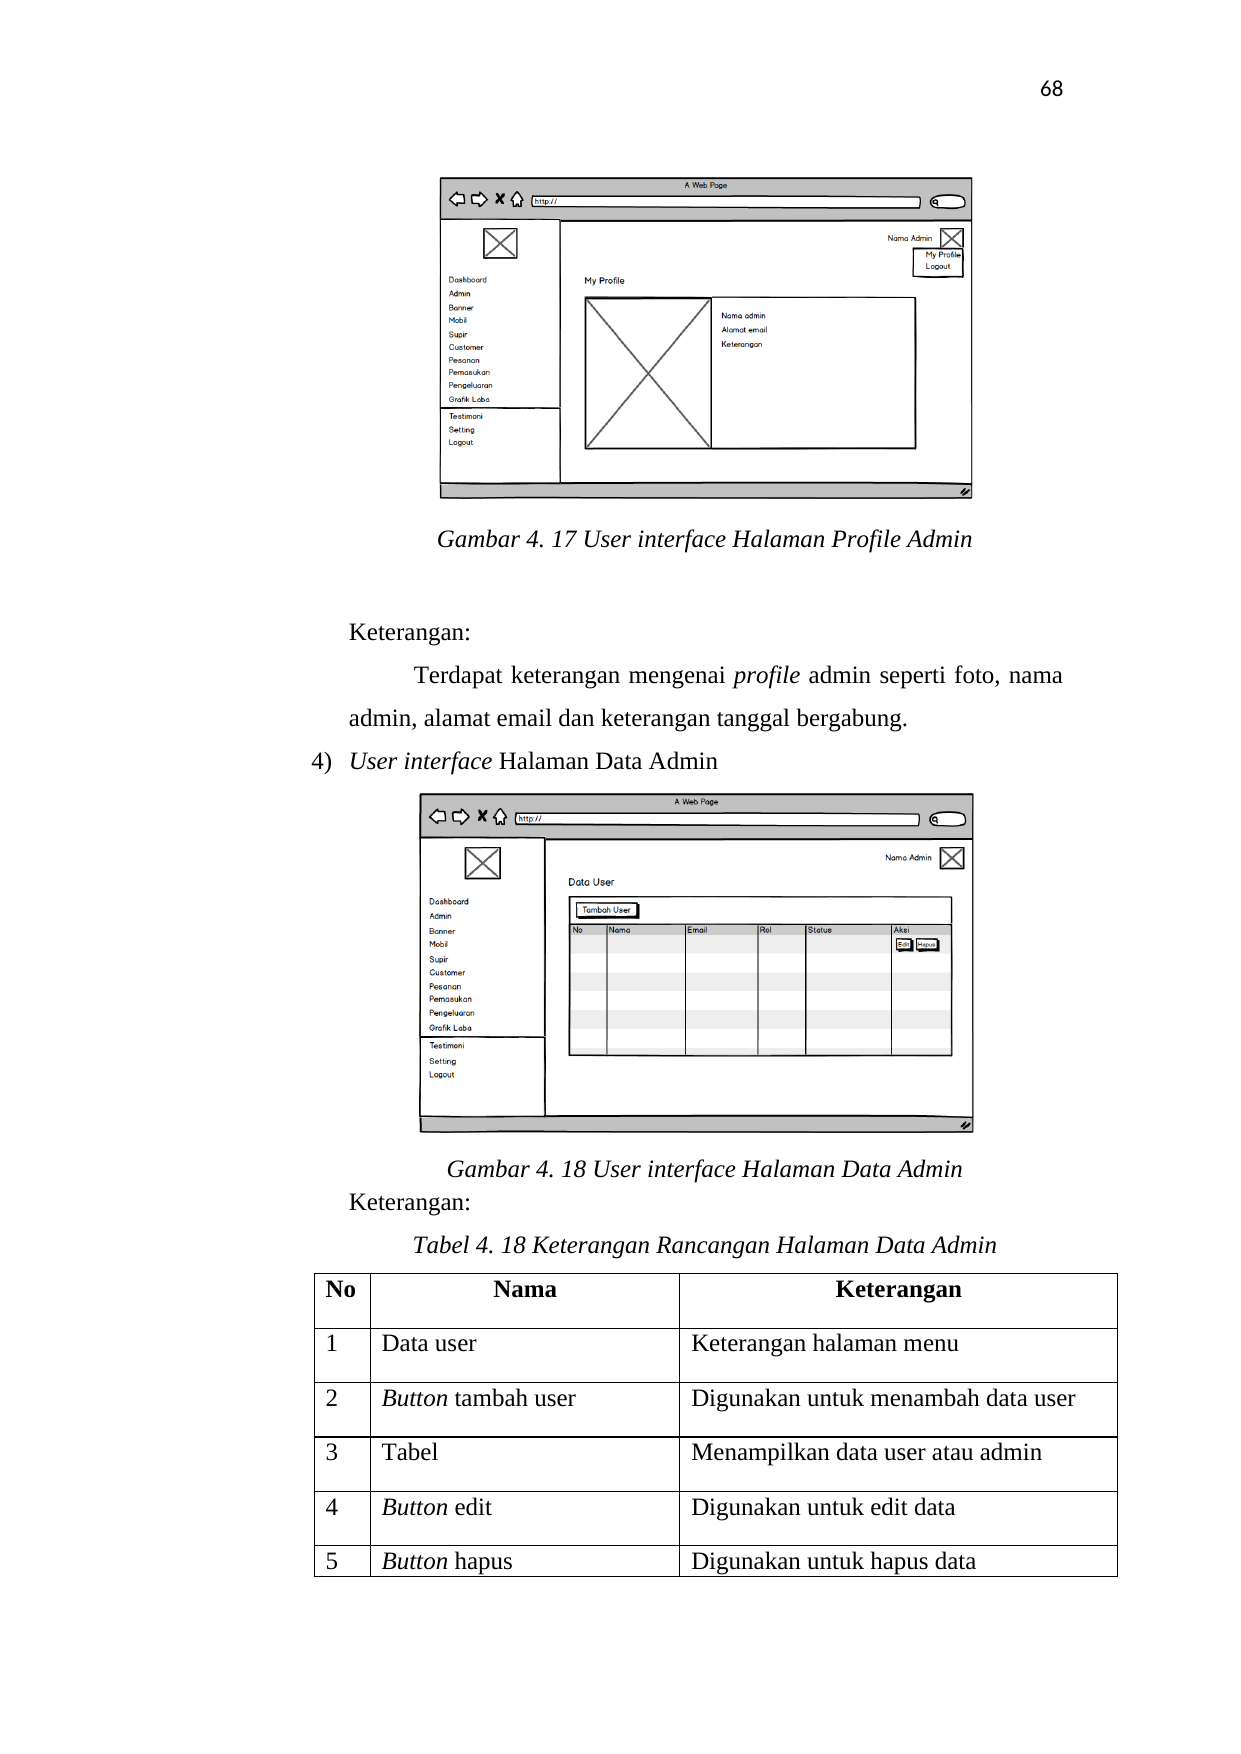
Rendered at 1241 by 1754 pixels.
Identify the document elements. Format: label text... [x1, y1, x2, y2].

text Tabel 4. 18 Keterangan Rancangan Halaman Data Admin [349, 1230, 1063, 1259]
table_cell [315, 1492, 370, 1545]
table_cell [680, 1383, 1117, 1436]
text Terdapat keterangan mengenai profile admin seperti foto, nama admin, alamat email dan keterangan tanggal bergabung. [349, 660, 1063, 732]
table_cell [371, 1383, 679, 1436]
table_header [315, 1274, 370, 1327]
picture [419, 793, 974, 1133]
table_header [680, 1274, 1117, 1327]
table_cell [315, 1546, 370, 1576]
picture [439, 177, 973, 499]
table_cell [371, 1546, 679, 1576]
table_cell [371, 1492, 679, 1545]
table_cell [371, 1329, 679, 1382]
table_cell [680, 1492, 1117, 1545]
text Gambar 4. 18 User interface Halaman Data Admin [349, 1154, 1063, 1182]
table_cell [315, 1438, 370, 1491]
text Keterangan: [349, 1187, 1063, 1216]
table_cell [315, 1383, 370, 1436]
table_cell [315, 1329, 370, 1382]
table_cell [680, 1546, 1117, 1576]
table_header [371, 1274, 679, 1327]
text Keterangan: [349, 617, 1063, 646]
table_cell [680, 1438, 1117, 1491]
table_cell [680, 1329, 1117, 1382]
list User interface Halaman Data Admin [311, 746, 1063, 775]
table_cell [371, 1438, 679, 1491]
text Gambar 4. 17 User interface Halaman Profile Admin [349, 524, 1063, 553]
